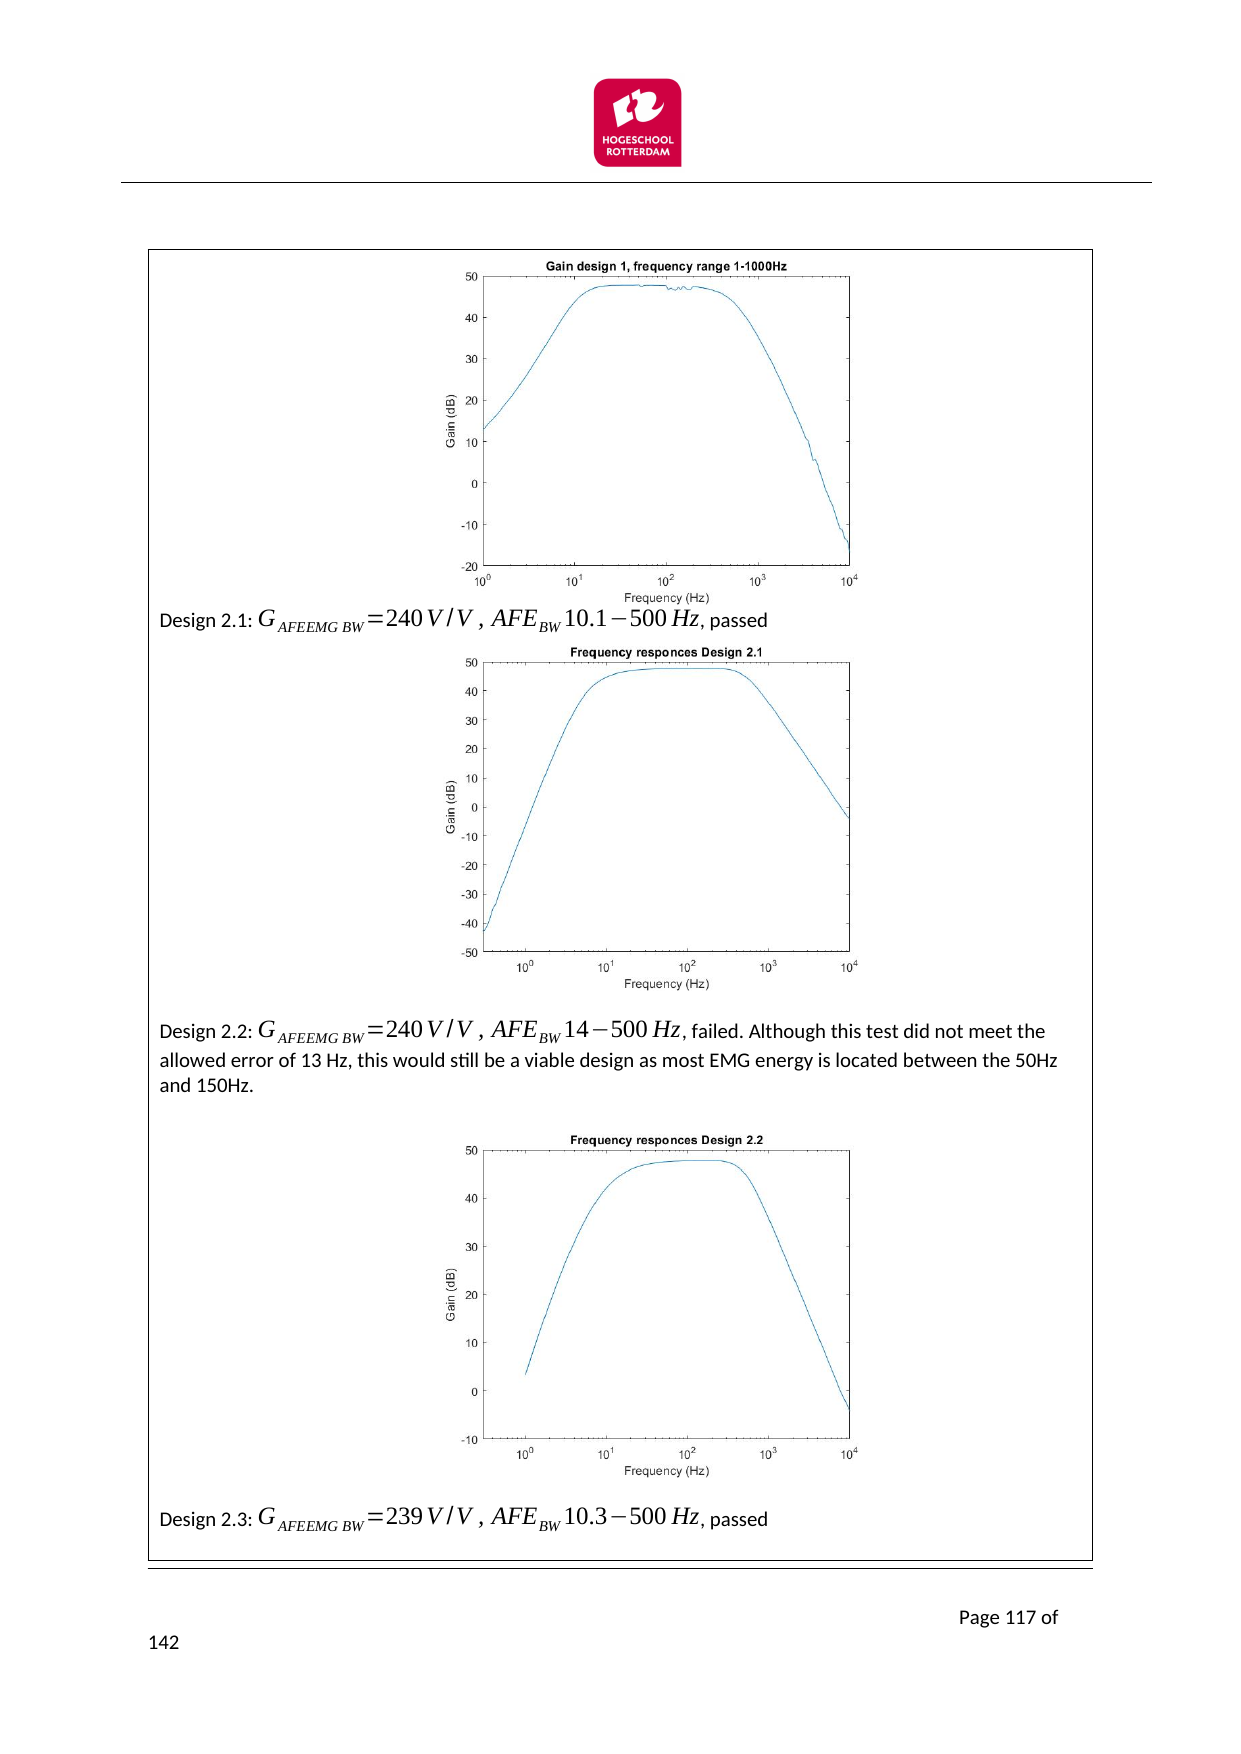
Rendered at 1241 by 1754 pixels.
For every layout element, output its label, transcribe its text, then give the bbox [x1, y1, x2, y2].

picture [590, 73, 685, 173]
picture [421, 250, 894, 605]
picture [421, 1123, 894, 1478]
picture [421, 635, 894, 991]
